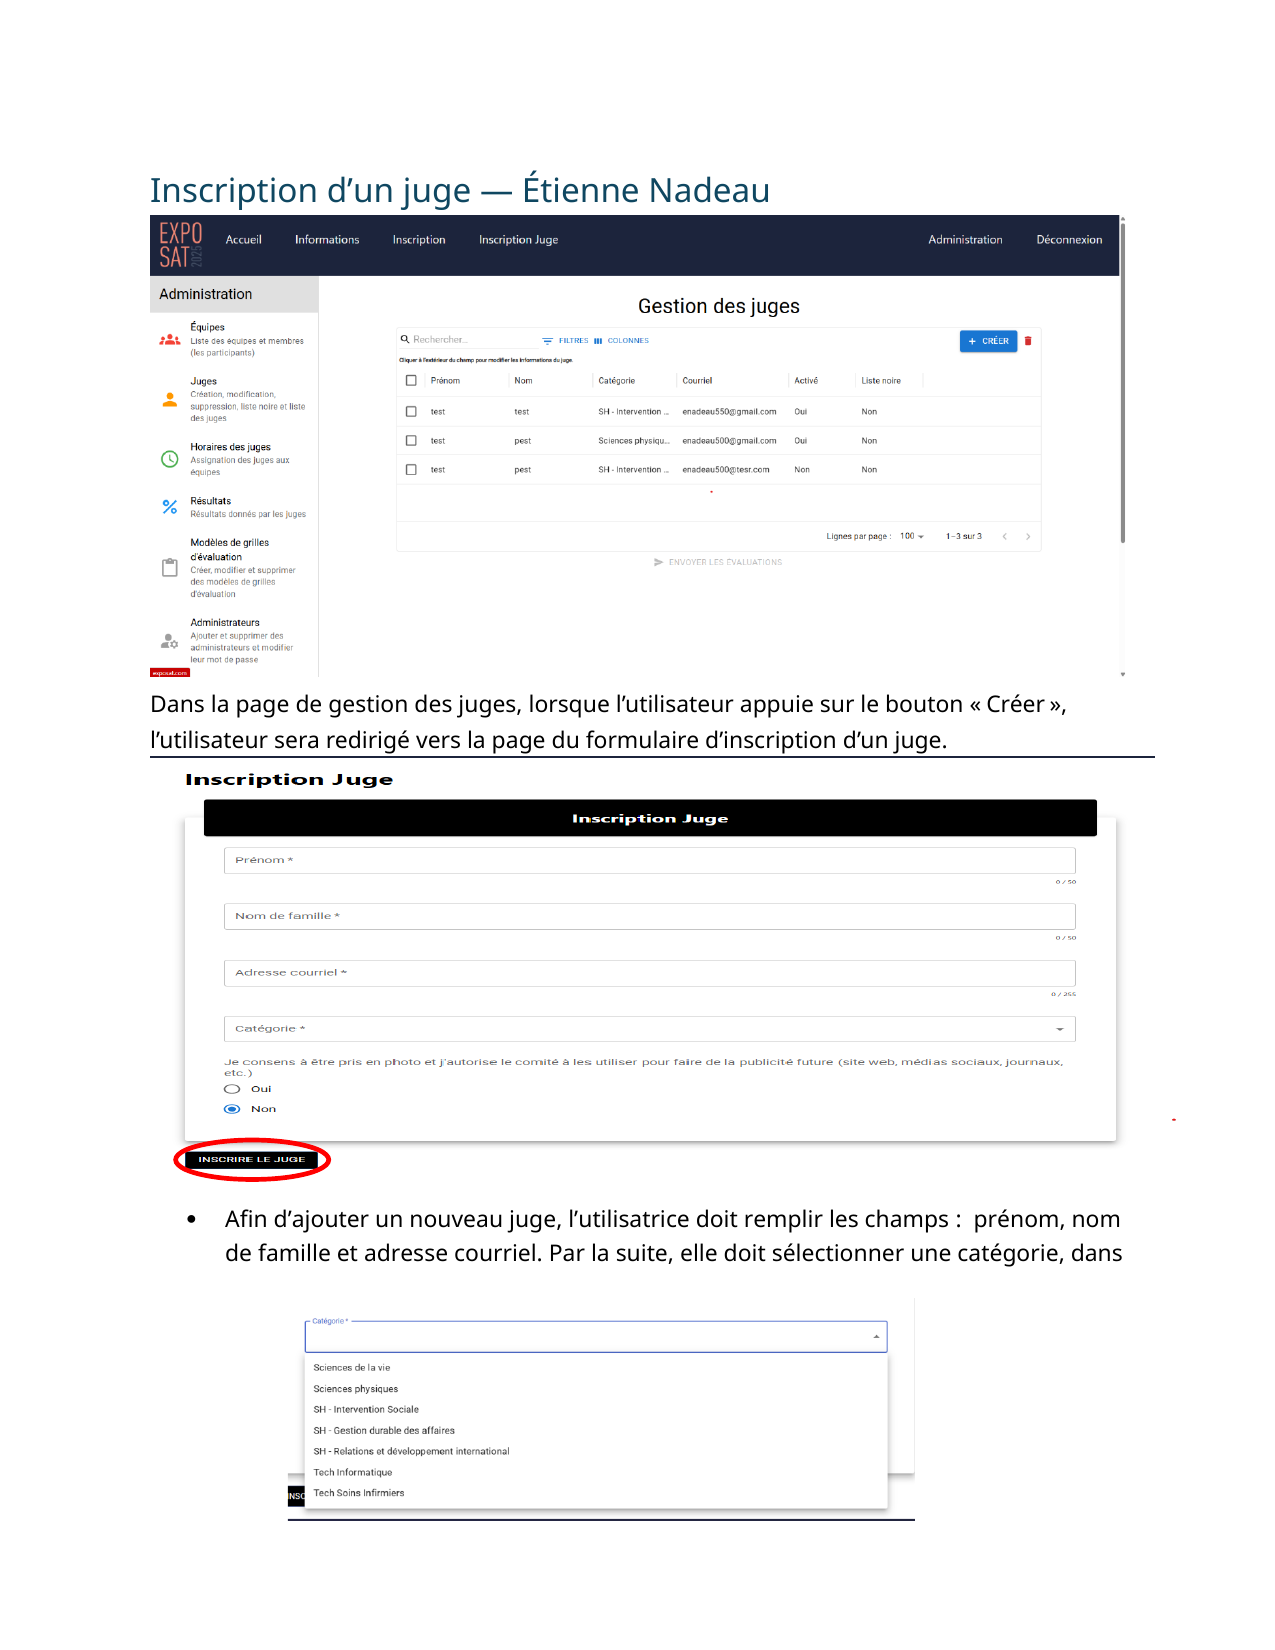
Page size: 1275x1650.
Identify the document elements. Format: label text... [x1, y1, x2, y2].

picture [150, 215, 1125, 677]
subtitle Inscription d’un juge — Étienne Nadeau [150, 167, 1125, 215]
text Dans la page de gestion des juges, lorsque l’utilisateur appuie sur le bouton « Créer », l’utilisateur sera redirigé vers la page du formulaire d’inscription d’un juge. [150, 688, 1125, 755]
picture [179, 1143, 326, 1177]
picture [150, 756, 1178, 1179]
picture [287, 1298, 915, 1521]
